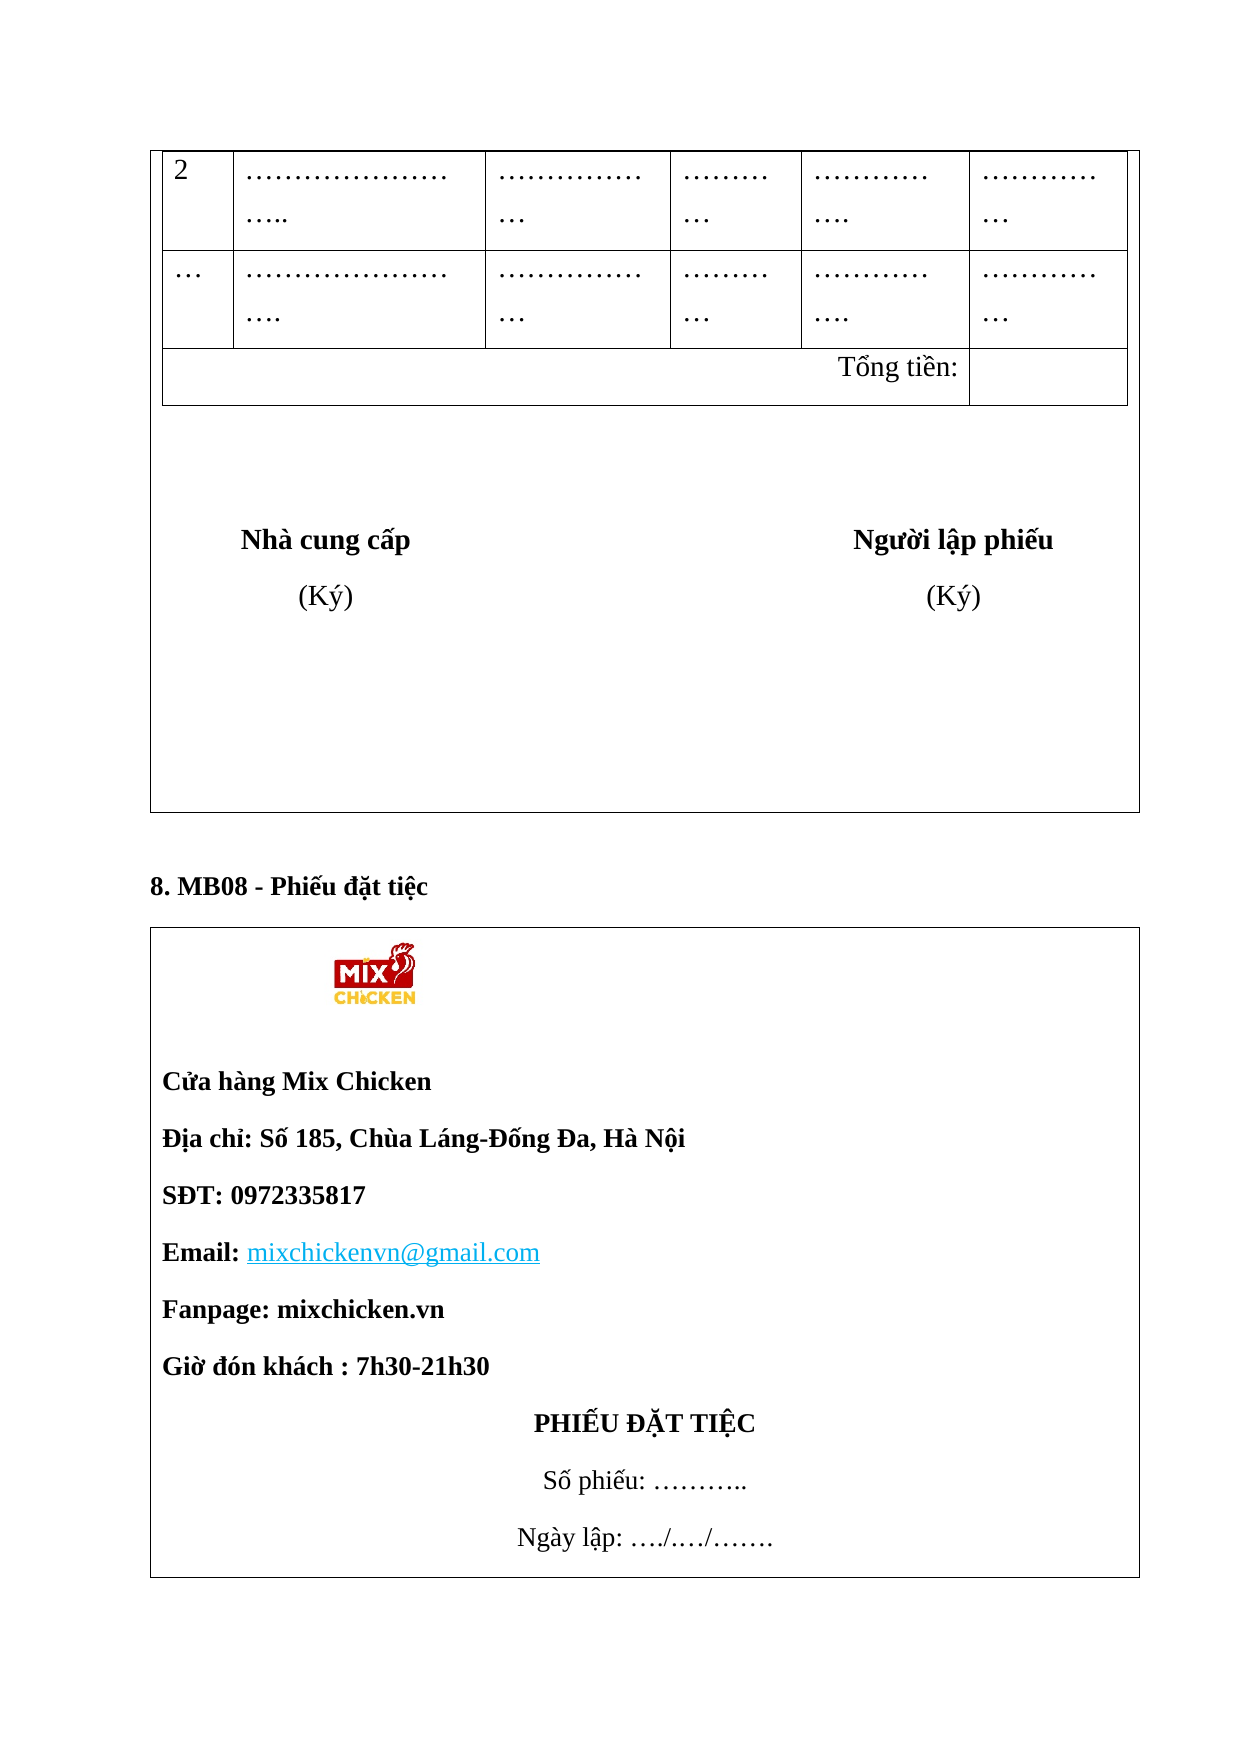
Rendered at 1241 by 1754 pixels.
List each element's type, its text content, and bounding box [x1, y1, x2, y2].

picture [324, 928, 435, 1039]
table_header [151, 928, 1139, 1577]
text 8. MB08 - Phiếu đặt tiệc [150, 870, 1090, 901]
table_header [151, 151, 1139, 812]
